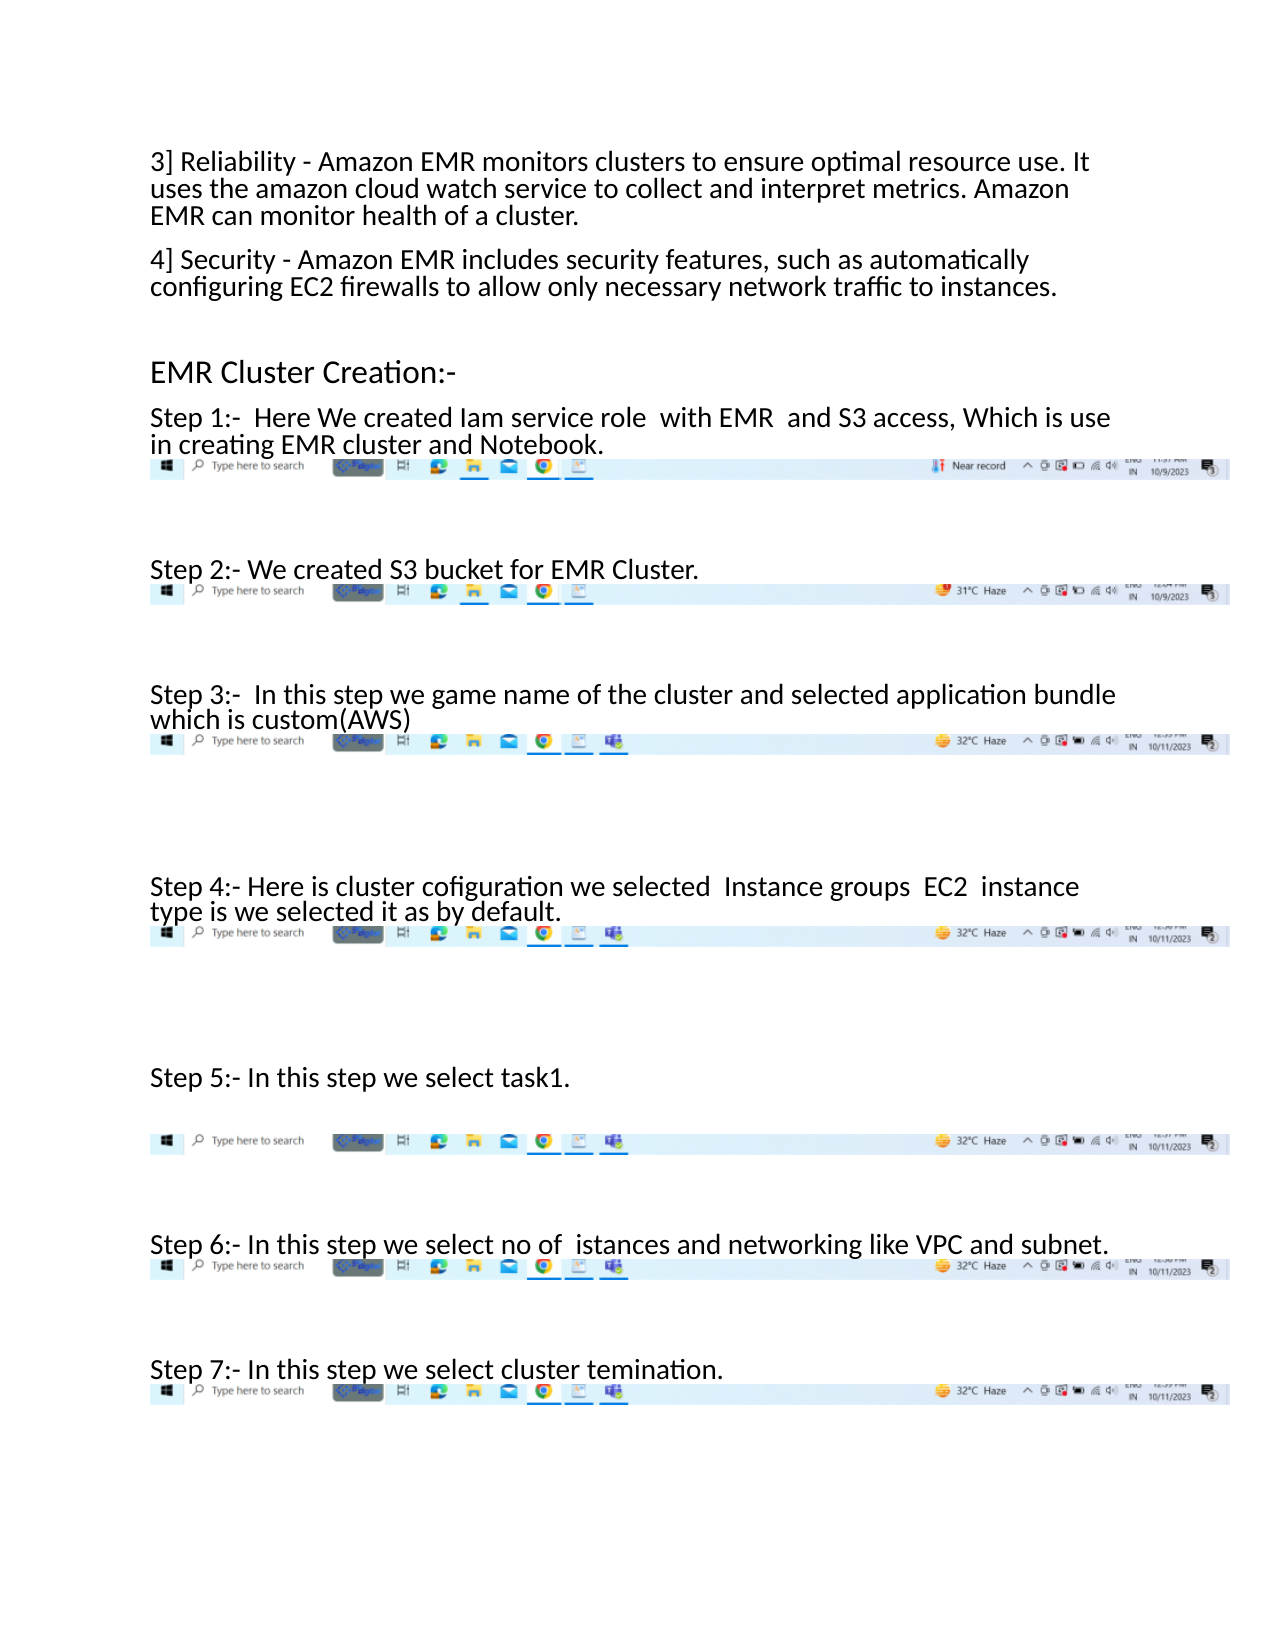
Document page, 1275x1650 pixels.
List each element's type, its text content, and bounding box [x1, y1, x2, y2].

text Step 3:- In this step we game name of the cluster and selected application bundle which is custom(AWS) [150, 684, 1125, 734]
text Step 4:- Here is cluster cofiguration we selected Instance groups EC2 instance type is we selected it as by default. [150, 876, 1125, 926]
text Step 2:- We created S3 bucket for EMR Cluster. [150, 559, 1125, 584]
text Step 1:- Here We created Iam service role with EMR and S3 access, Which is use in creating EMR cluster and Notebook. [150, 406, 1125, 459]
text Step 6:- In this step we select no of istances and networking like VPC and subnet. [150, 1234, 1125, 1259]
text 4] Security - Amazon EMR includes security features, such as automatically configuring EC2 firewalls to allow only necessary network traffic to instances. [150, 248, 1125, 302]
text 3] Reliability - Amazon EMR monitors clusters to ensure optimal resource use. It uses the amazon cloud watch service to collect and interpret metrics. Amazon EMR can monitor health of a cluster. [150, 150, 1125, 231]
text Step 7:- In this step we select cluster temination. [150, 1359, 1125, 1384]
text EMR Cluster Creation:- [150, 362, 1125, 389]
text Step 5:- In this step we select task1. [150, 1068, 1125, 1093]
